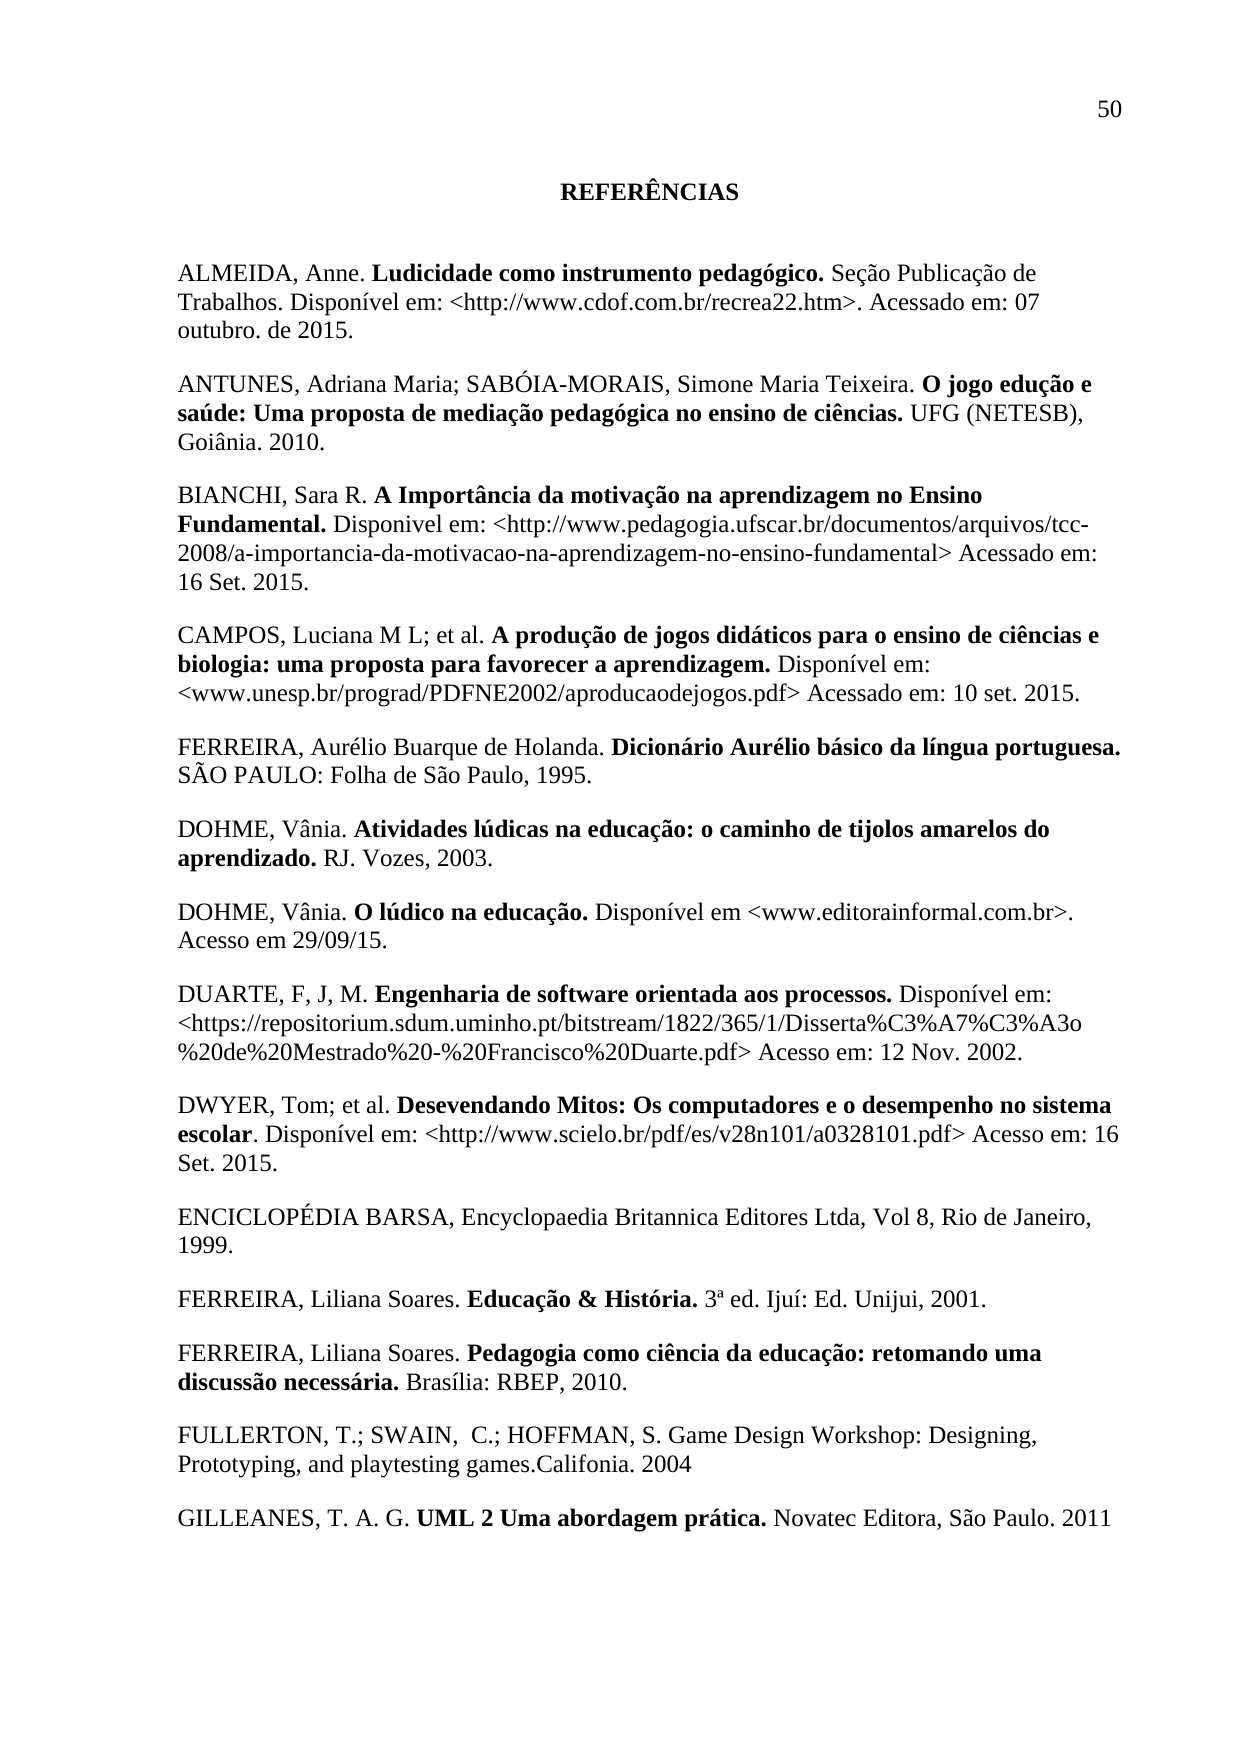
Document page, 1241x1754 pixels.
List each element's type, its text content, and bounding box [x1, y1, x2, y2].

text FERREIRA, Liliana Soares. Educação & História. 3ª ed. Ijuí: Ed. Unijui, 2001. [177, 1284, 1122, 1313]
text DOHME, Vânia. Atividades lúdicas na educação: o caminho de tijolos amarelos do aprendizado. RJ. Vozes, 2003. [177, 814, 1122, 872]
text FERREIRA, Liliana Soares. Pedagogia como ciência da educação: retomando uma discussão necessária. Brasília: RBEP, 2010. [177, 1338, 1122, 1395]
text GILLEANES, T. A. G. UML 2 Uma abordagem prática. Novatec Editora, São Paulo. 2011 [177, 1503, 1122, 1532]
text CAMPOS, Luciana M L; et al. A produção de jogos didáticos para o ensino de ciências e biologia: uma proposta para favorecer a aprendizagem. Disponível em: <www.unesp.br/prograd/PDFNE2002/aproducaodejogos.pdf> Acessado em: 10 set. 2015. [177, 620, 1122, 707]
text ENCICLOPÉDIA BARSA, Encyclopaedia Britannica Editores Ltda, Vol 8, Rio de Janeiro, 1999. [177, 1202, 1122, 1259]
text FULLERTON, T.; SWAIN, C.; HOFFMAN, S. Game Design Workshop: Designing, Prototyping, and playtesting games.Califonia. 2004 [177, 1420, 1122, 1478]
text ANTUNES, Adriana Maria; SABÓIA-MORAIS, Simone Maria Teixeira. O jogo edução e saúde: Uma proposta de mediação pedagógica no ensino de ciências. UFG (NETESB), Goiânia. 2010. [177, 369, 1122, 455]
text DOHME, Vânia. O lúdico na educação. Disponível em <www.editorainformal.com.br>. Acesso em 29/09/15. [177, 897, 1122, 954]
text DWYER, Tom; et al. Desevendando Mitos: Os computadores e o desempenho no sistema escolar. Disponível em: <http://www.scielo.br/pdf/es/v28n101/a0328101.pdf> Acesso em: 16 Set. 2015. [177, 1090, 1122, 1177]
text BIANCHI, Sara R. A Importância da motivação na aprendizagem no Ensino Fundamental. Disponivel em: <http://www.pedagogia.ufscar.br/documentos/arquivos/tcc-2008/a-importancia-da-motivacao-na-aprendizagem-no-ensino-fundamental> Acessado em: 16 Set. 2015. [177, 480, 1122, 595]
text REFERÊNCIAS [177, 177, 1122, 206]
text FERREIRA, Aurélio Buarque de Holanda. Dicionário Aurélio básico da língua portuguesa. SÃO PAULO: Folha de São Paulo, 1995. [177, 732, 1122, 789]
text ALMEIDA, Anne. Ludicidade como instrumento pedagógico. Seção Publicação de Trabalhos. Disponível em: <http://www.cdof.com.br/recrea22.htm>. Acessado em: 07 outubro. de 2015. [177, 258, 1122, 344]
text DUARTE, F, J, M. Engenharia de software orientada aos processos. Disponível em: <https://repositorium.sdum.uminho.pt/bitstream/1822/365/1/Disserta%C3%A7%C3%A3o%20de%20Mestrado%20-%20Francisco%20Duarte.pdf> Acesso em: 12 Nov. 2002. [177, 979, 1122, 1065]
